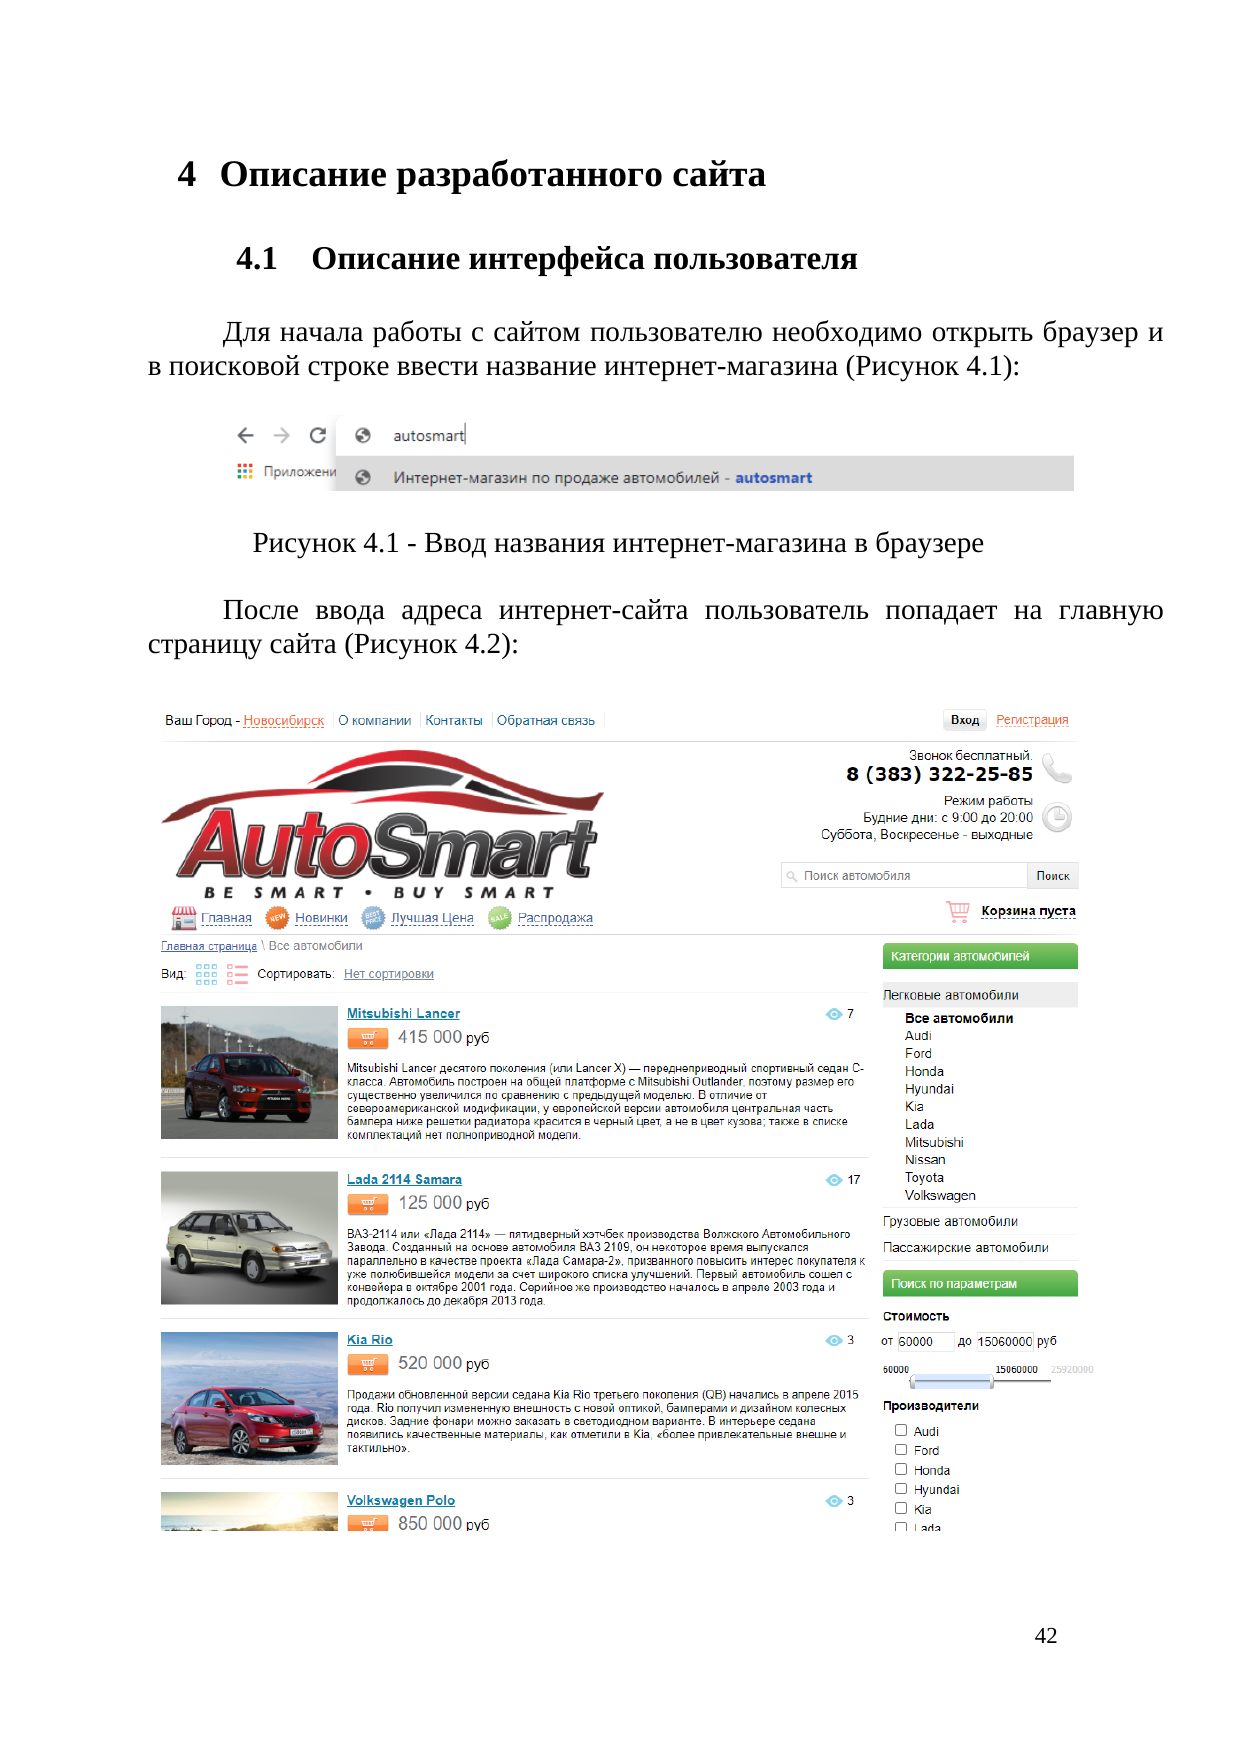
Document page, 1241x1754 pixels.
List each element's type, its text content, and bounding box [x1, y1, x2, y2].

subtitle Описание разработанного сайта [177, 152, 1164, 195]
text После ввода адреса интернет-сайта пользователь попадает на главную страницу сайта (Рисунок 4.2): [148, 592, 1164, 659]
text Для начала работы с сайтом пользователю необходимо открыть браузер и в поисковой строке ввести название интернет-магазина (Рисунок 4.1): [148, 314, 1164, 382]
picture [147, 704, 1148, 1531]
text Рисунок 4.1 - Ввод названия интернет-магазина в браузере [148, 525, 1164, 559]
picture [222, 415, 1074, 491]
subtitle Описание интерфейса пользователя [236, 238, 1164, 276]
